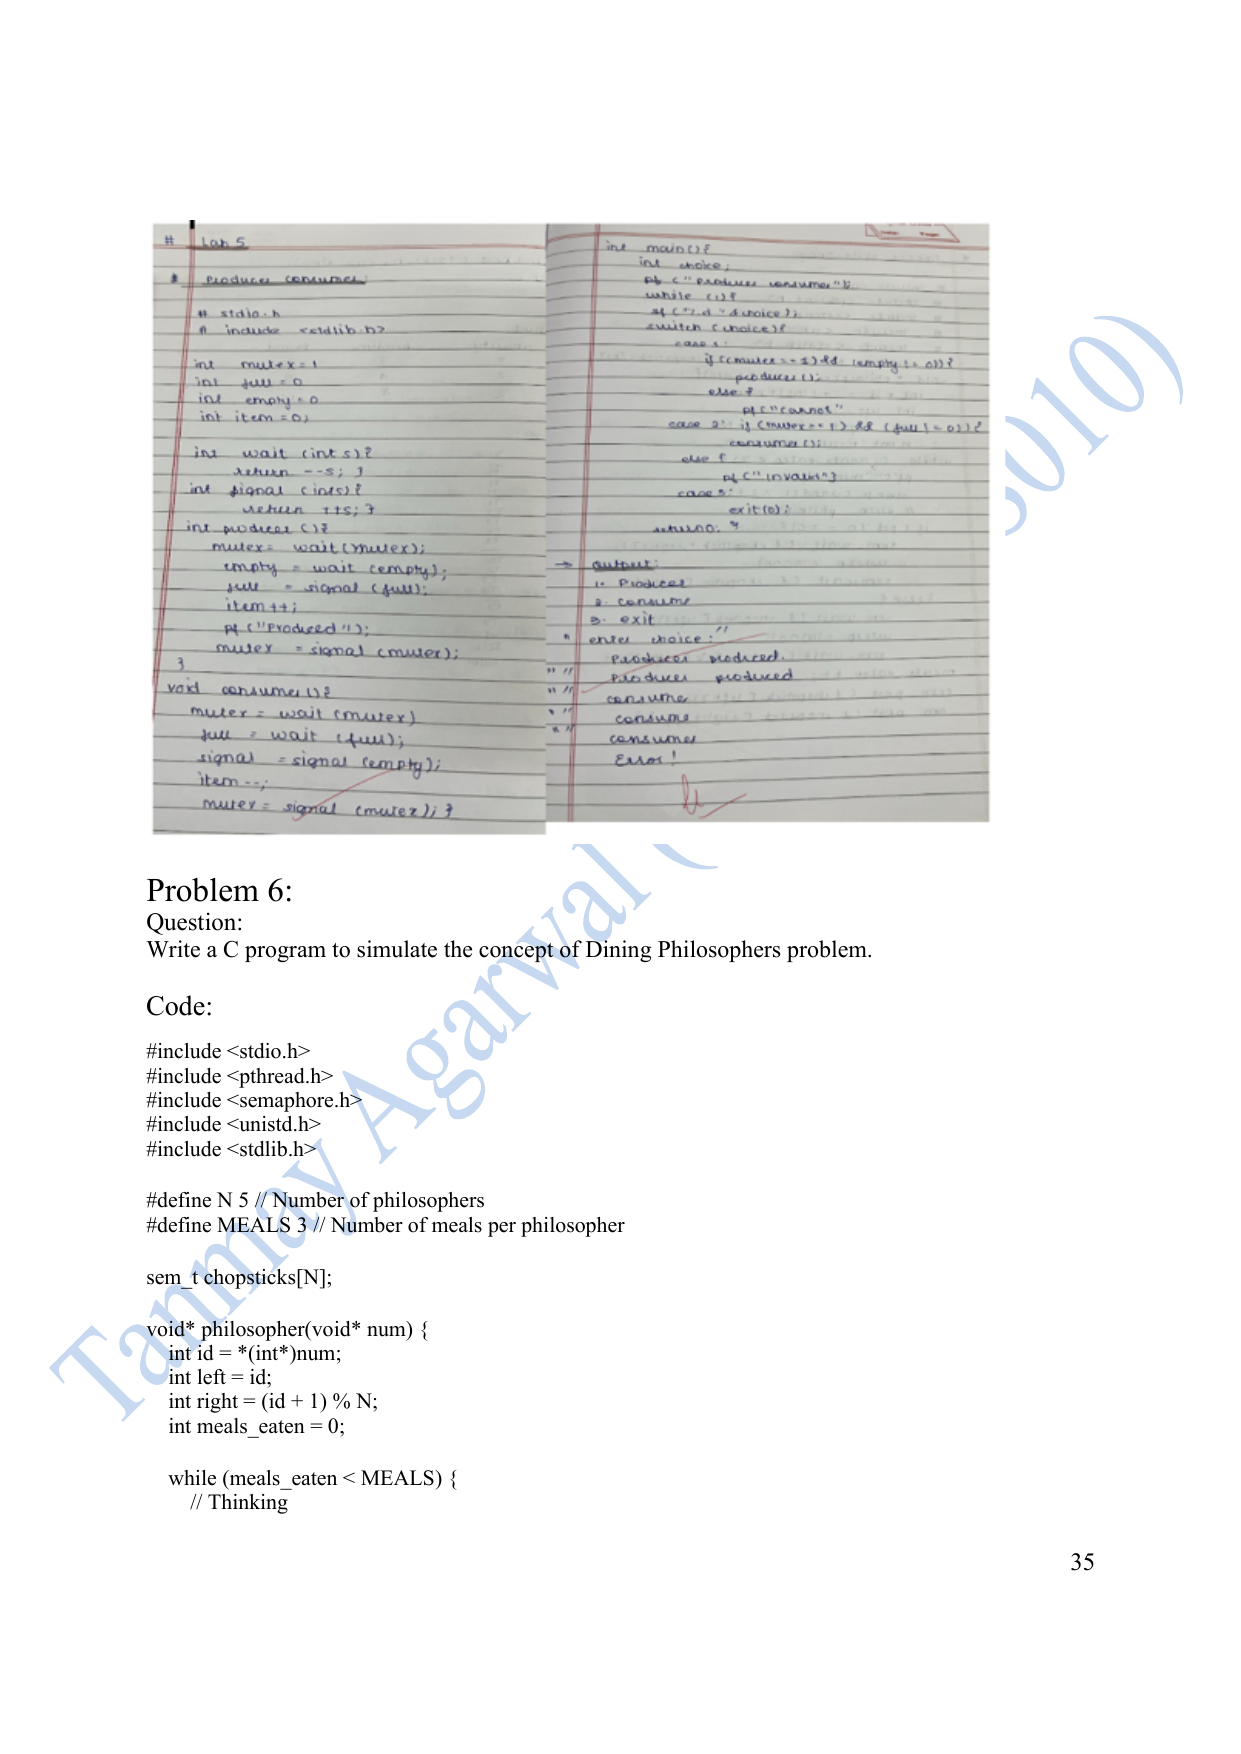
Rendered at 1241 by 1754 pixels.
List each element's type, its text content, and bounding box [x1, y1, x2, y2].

text #include <pthread.h> [146, 1064, 1102, 1088]
text int id = *(int*)num; [146, 1341, 1102, 1365]
text int right = (id + 1) % N; [146, 1389, 1102, 1414]
text Problem 6: [146, 871, 1102, 908]
text sem_t chopsticks[N]; [146, 1265, 1102, 1289]
picture [146, 220, 1006, 844]
text #define MEALS 3 // Number of meals per philosopher [146, 1213, 1102, 1237]
text Question: [146, 908, 1102, 936]
text #include <stdlib.h> [146, 1136, 1102, 1161]
text #include <unistd.h> [146, 1112, 1102, 1136]
text int meals_eaten = 0; [146, 1414, 1102, 1438]
text #define N 5 // Number of philosophers [146, 1188, 1102, 1213]
text Code: [146, 990, 1102, 1021]
text // Thinking [146, 1490, 1102, 1514]
text while (meals_eaten < MEALS) { [146, 1466, 1102, 1490]
text #include <stdio.h> [146, 1039, 1102, 1064]
text Write a C program to simulate the concept of Dining Philosophers problem. [146, 936, 1102, 990]
text #include <semaphore.h> [146, 1088, 1102, 1112]
text int left = id; [146, 1365, 1102, 1389]
text void* philosopher(void* num) { [146, 1317, 1102, 1341]
